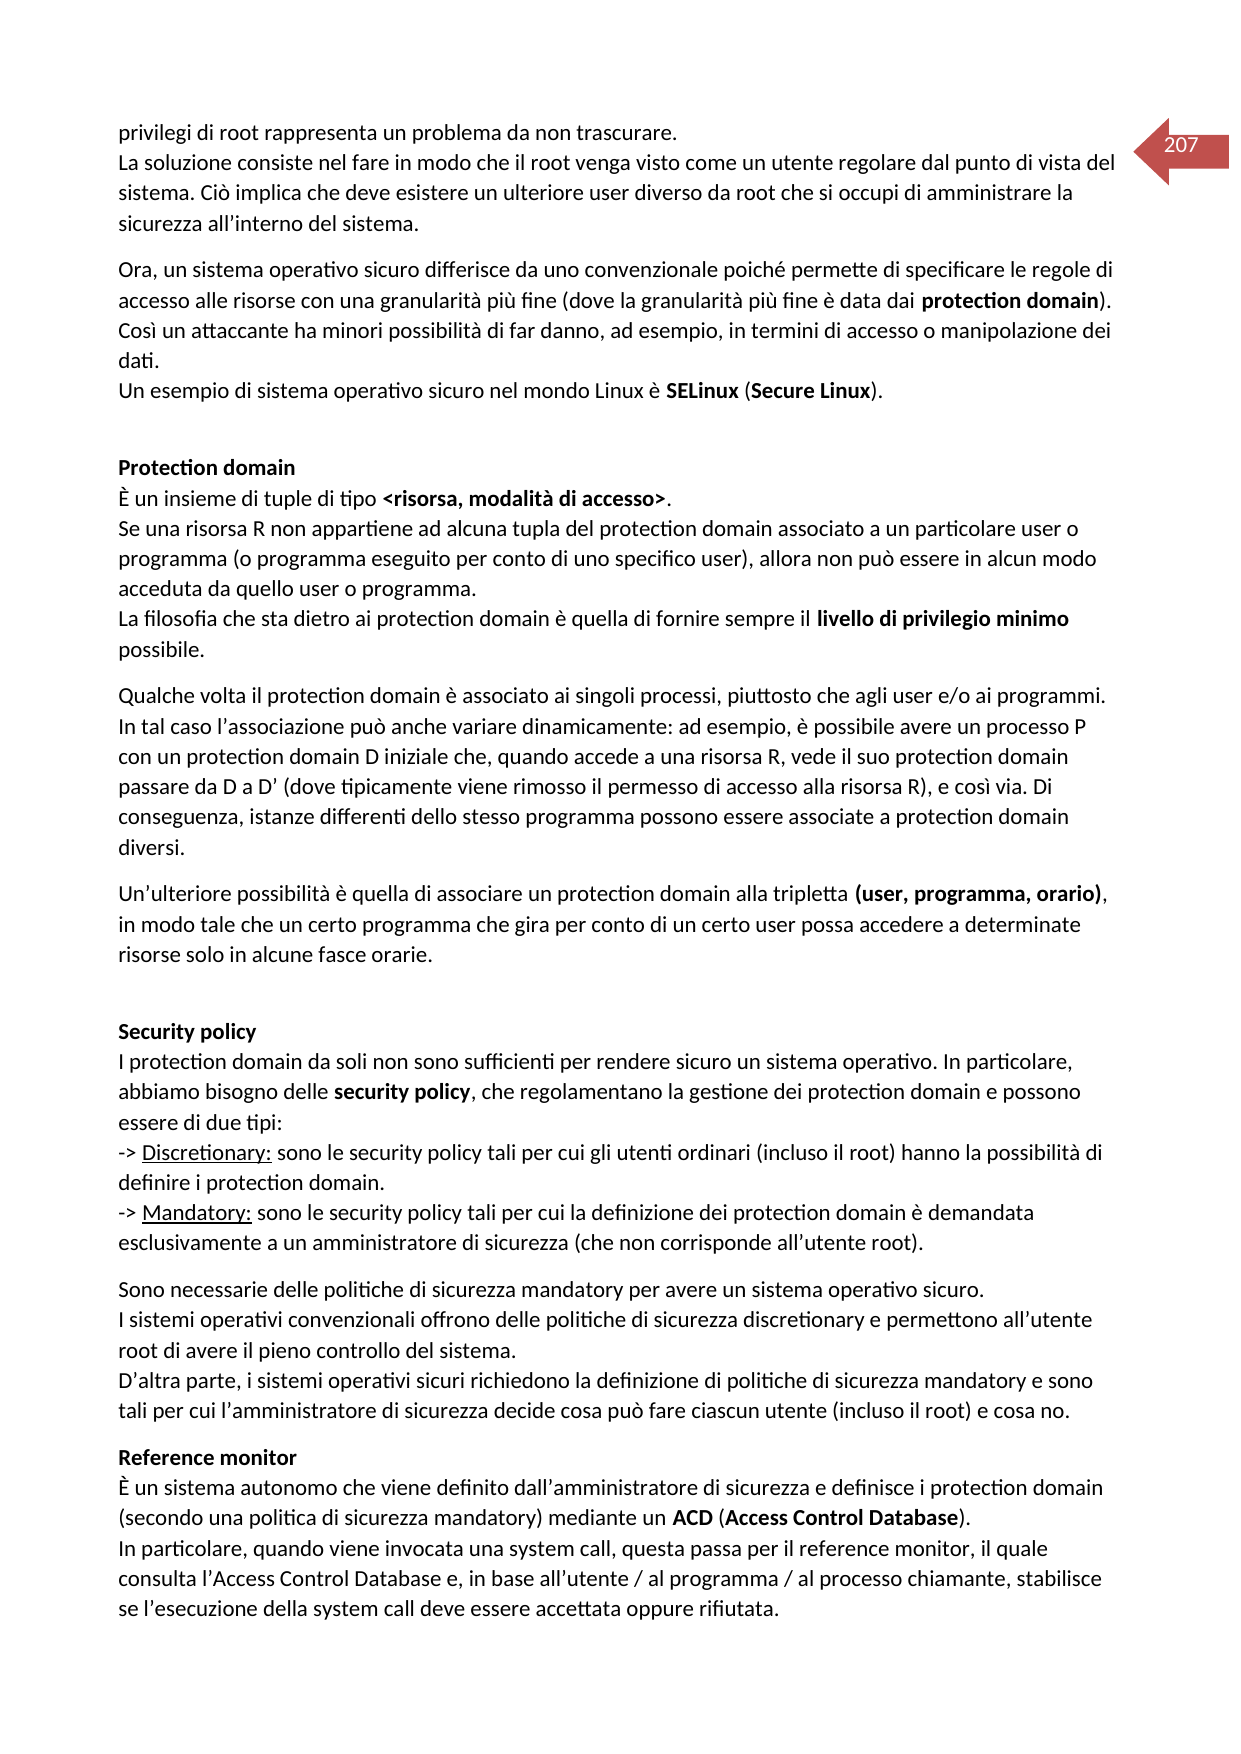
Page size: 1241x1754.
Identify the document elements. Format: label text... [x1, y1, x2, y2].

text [118, 118, 1122, 237]
text Protection domain È un insieme di tuple di tipo <risorsa, modalità di accesso>. Se una risorsa R non appartiene ad alcuna tupla del protection domain associato a un particolare user o programma (o programma eseguito per conto di uno specifico user), allora non può essere in alcun modo acceduta da quello user o programma. La filosofia che sta dietro ai protection domain è quella di fornire sempre il livello di privilegio minimo possibile. [118, 423, 1122, 663]
text Un’ulteriore possibilità è quella di associare un protection domain alla tripletta (user, programma, orario), in modo tale che un certo programma che gira per conto di un certo user possa accedere a determinate risorse solo in alcune fasce orarie. [118, 879, 1122, 968]
text Sono necessarie delle politiche di sicurezza mandatory per avere un sistema operativo sicuro. I sistemi operativi convenzionali offrono delle politiche di sicurezza discretionary e permettono all’utente root di avere il pieno controllo del sistema. D’altra parte, i sistemi operativi sicuri richiedono la definizione di politiche di sicurezza mandatory e sono tali per cui l’amministratore di sicurezza decide cosa può fare ciascun utente (incluso il root) e cosa no. [118, 1275, 1122, 1424]
text Qualche volta il protection domain è associato ai singoli processi, piuttosto che agli user e/o ai programmi. In tal caso l’associazione può anche variare dinamicamente: ad esempio, è possibile avere un processo P con un protection domain D iniziale che, quando accede a una risorsa R, vede il suo protection domain passare da D a D’ (dove tipicamente viene rimosso il permesso di accesso alla risorsa R), e così via. Di conseguenza, istanze differenti dello stesso programma possono essere associate a protection domain diversi. [118, 682, 1122, 861]
text Reference monitor È un sistema autonomo che viene definito dall’amministratore di sicurezza e definisce i protection domain (secondo una politica di sicurezza mandatory) mediante un ACD (Access Control Database). In particolare, quando viene invocata una system call, questa passa per il reference monitor, il quale consulta l’Access Control Database e, in base all’utente / al programma / al processo chiamante, stabilisce se l’esecuzione della system call deve essere accettata oppure rifiutata. [118, 1443, 1122, 1622]
text Security policy I protection domain da soli non sono sufficienti per rendere sicuro un sistema operativo. In particolare, abbiamo bisogno delle security policy, che regolamentano la gestione dei protection domain e possono essere di due tipi: -> Discretionary: sono le security policy tali per cui gli utenti ordinari (incluso il root) hanno la possibilità di definire i protection domain. -> Mandatory: sono le security policy tali per cui la definizione dei protection domain è demandata esclusivamente a un amministratore di sicurezza (che non corrisponde all’utente root). [118, 987, 1122, 1257]
text Ora, un sistema operativo sicuro differisce da uno convenzionale poiché permette di specificare le regole di accesso alle risorse con una granularità più fine (dove la granularità più fine è data dai protection domain). Così un attaccante ha minori possibilità di far danno, ad esempio, in termini di accesso o manipolazione dei dati. Un esempio di sistema operativo sicuro nel mondo Linux è SELinux (Secure Linux). [118, 256, 1122, 404]
